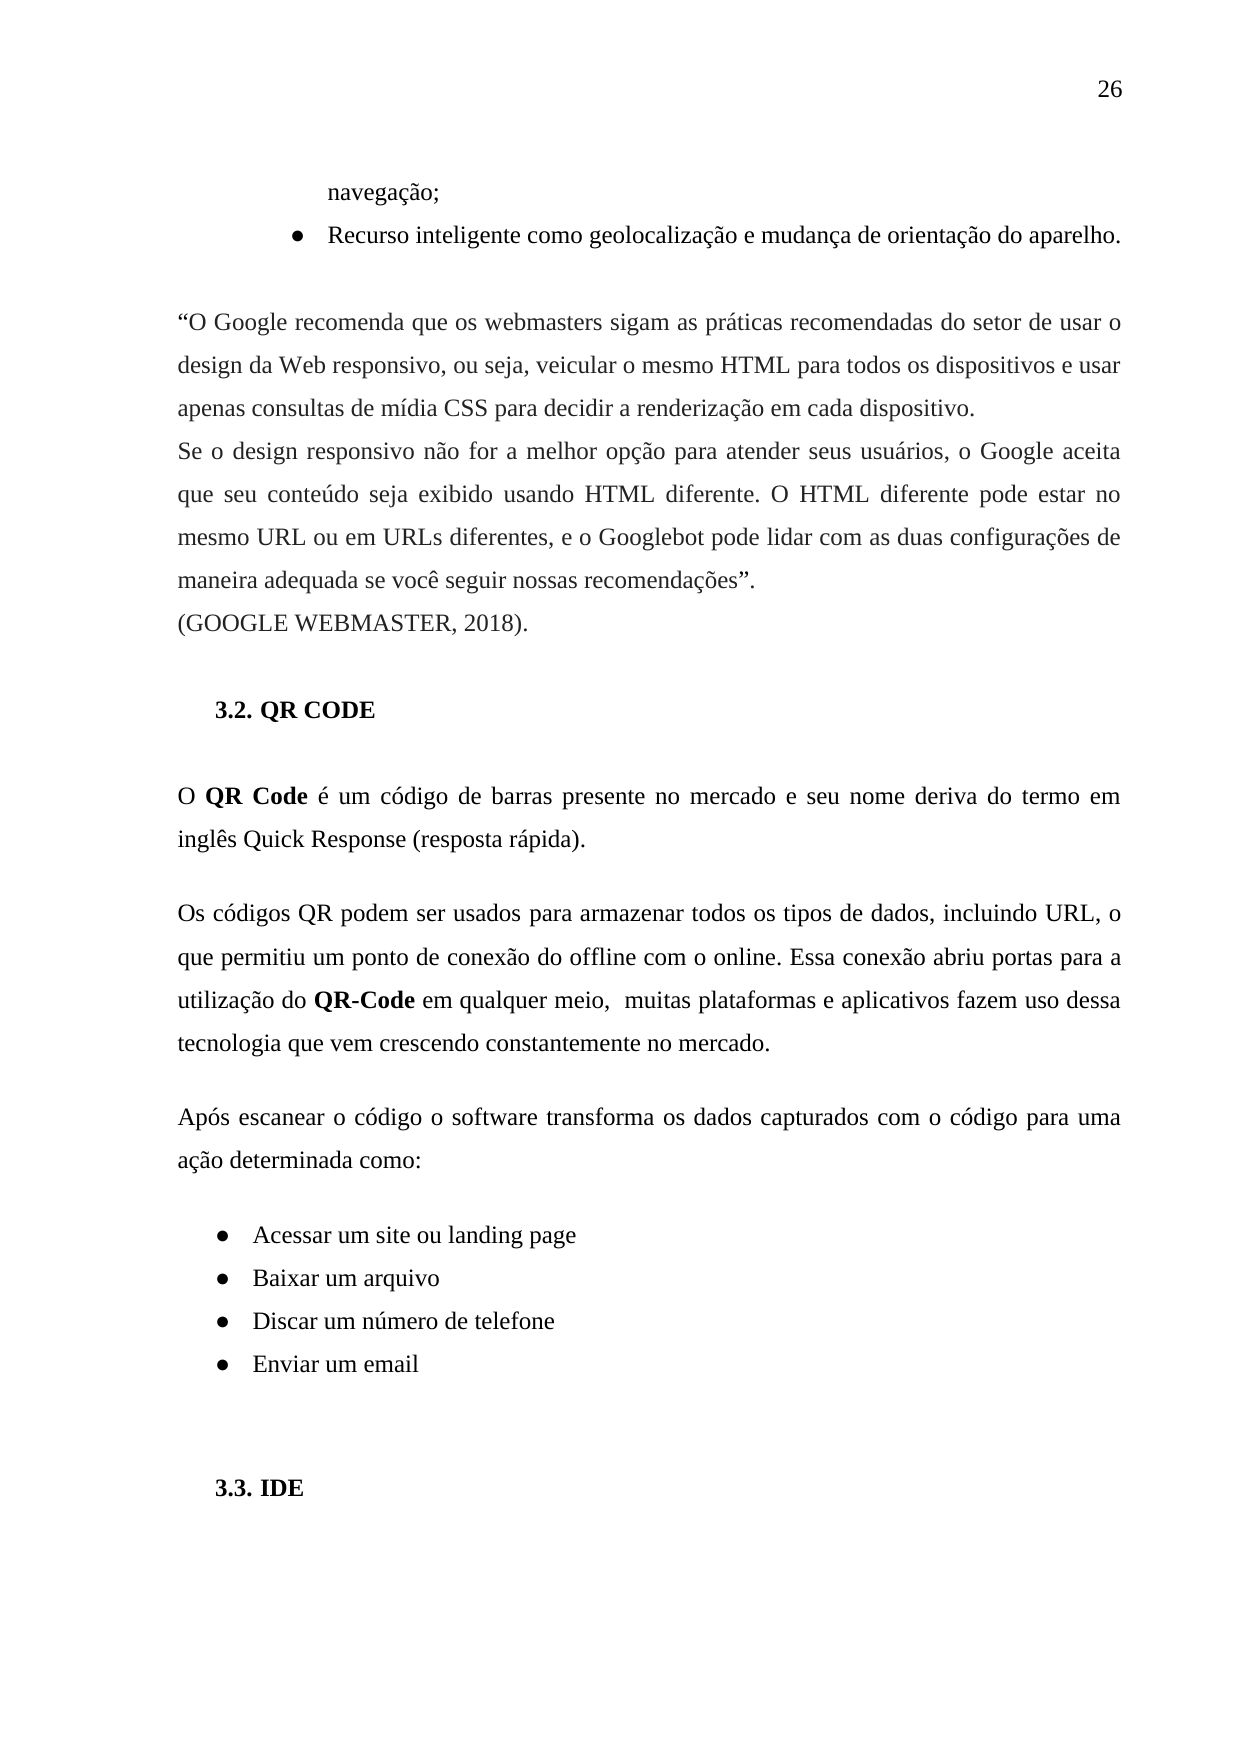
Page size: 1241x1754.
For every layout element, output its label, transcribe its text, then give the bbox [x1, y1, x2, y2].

list Enviar um email [215, 1349, 1122, 1378]
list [290, 177, 1122, 206]
list Baixar um arquivo [215, 1263, 1122, 1292]
text Os códigos QR podem ser usados ​​para armazenar todos os tipos de dados, incluindo URL, o que permitiu um ponto de conexão do offline com o online. Essa conexão abriu portas para a utilização do QR-Code em qualquer meio, muitas plataformas e aplicativos fazem uso dessa tecnologia que vem crescendo constantemente no mercado. [177, 898, 1122, 1057]
text O QR Code é um código de barras presente no mercado e seu nome deriva do termo em inglês Quick Response (resposta rápida). [177, 781, 1122, 853]
list Recurso inteligente como geolocalização e mudança de orientação do aparelho. [290, 220, 1122, 249]
text (GOOGLE WEBMASTER, 2018). [177, 608, 1122, 637]
list Discar um número de telefone [215, 1306, 1122, 1335]
text “O Google recomenda que os webmasters sigam as práticas recomendadas do setor de usar o design da Web responsivo, ou seja, veicular o mesmo HTML para todos os dispositivos e usar apenas consultas de mídia CSS para decidir a renderização em cada dispositivo. [177, 307, 1122, 422]
text Se o design responsivo não for a melhor opção para atender seus usuários, o Google aceita que seu conteúdo seja exibido usando HTML diferente. O HTML diferente pode estar no mesmo URL ou em URLs diferentes, e o Googlebot pode lidar com as duas configurações de maneira adequada se você seguir nossas recomendações”. [177, 436, 1122, 594]
list IDE [215, 1473, 1122, 1502]
list QR CODE [215, 695, 1122, 723]
text Após escanear o código o software transforma os dados capturados com o código para uma ação determinada como: [177, 1102, 1122, 1174]
list Acessar um site ou landing page [215, 1220, 1122, 1248]
